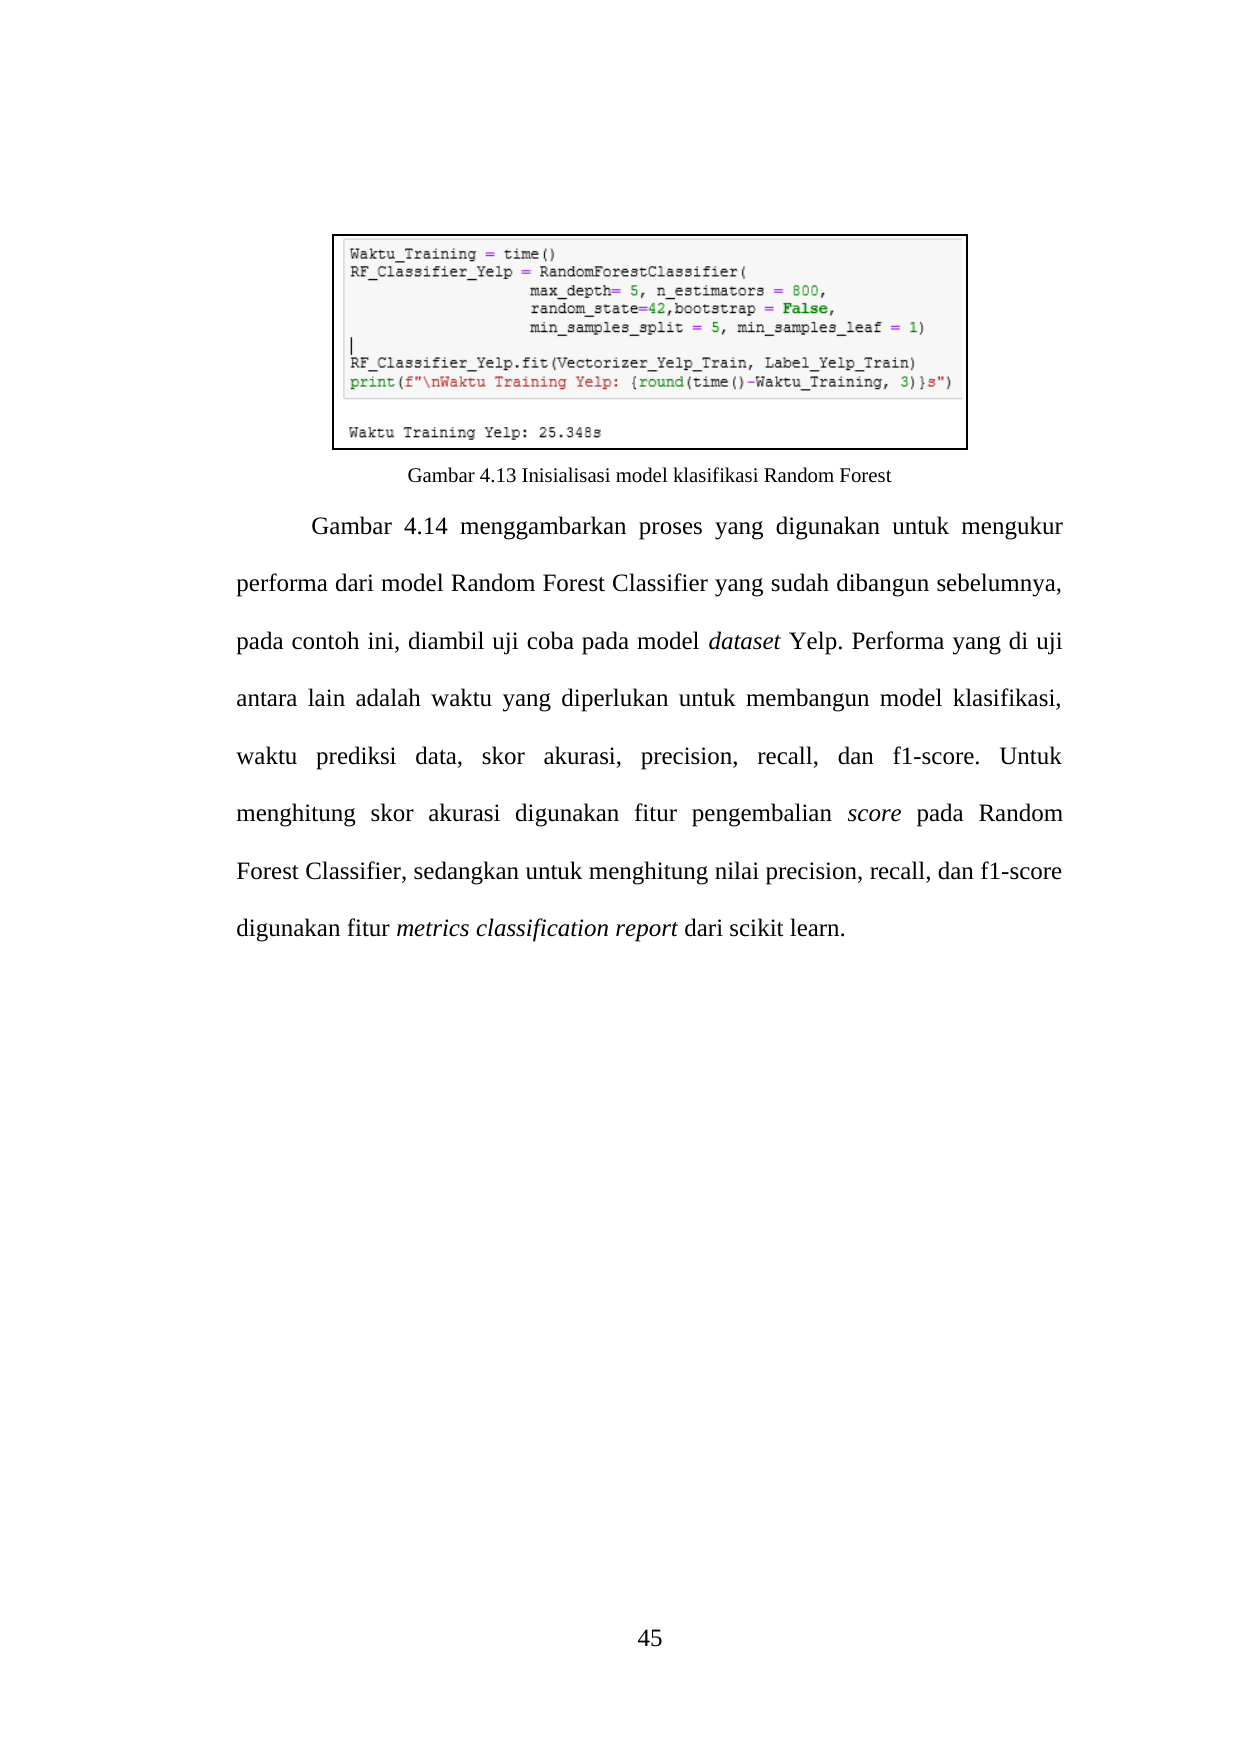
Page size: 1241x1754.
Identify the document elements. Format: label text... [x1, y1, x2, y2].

text Gambar 4.14 menggambarkan proses yang digunakan untuk mengukur performa dari model Random Forest Classifier yang sudah dibangun sebelumnya, pada contoh ini, diambil uji coba pada model dataset Yelp. Performa yang di uji antara lain adalah waktu yang diperlukan untuk membangun model klasifikasi, waktu prediksi data, skor akurasi, precision, recall, dan f1-score. Untuk menghitung skor akurasi digunakan fitur pengembalian score pada Random Forest Classifier, sedangkan untuk menghitung nilai precision, recall, dan f1-score digunakan fitur metrics classification report dari scikit learn. [236, 511, 1063, 942]
picture [337, 236, 963, 445]
